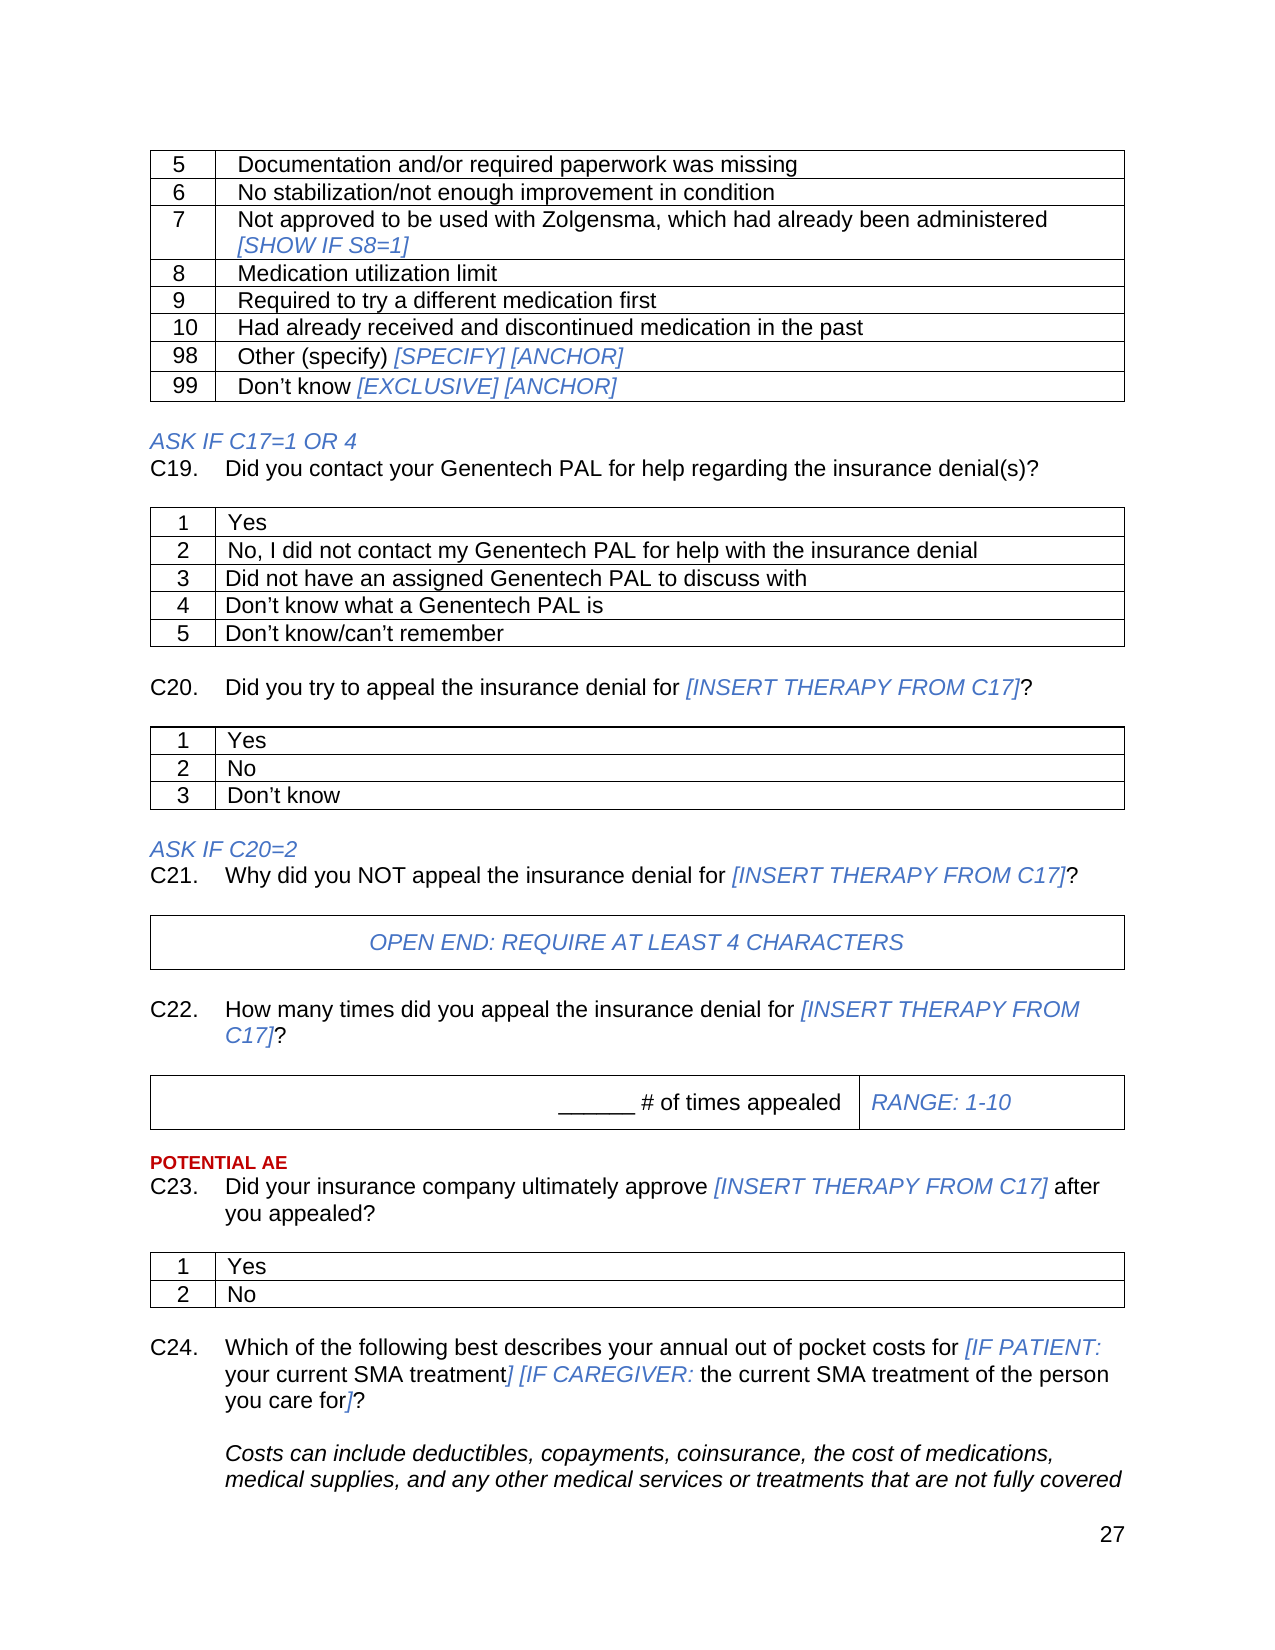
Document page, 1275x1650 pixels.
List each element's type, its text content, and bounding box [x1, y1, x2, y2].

table_cell Medication utilization limit [216, 260, 1124, 286]
table_cell 8 [151, 260, 215, 286]
text your current SMA treatment] [IF CAREGIVER: the current SMA treatment of the person you care for]? [225, 1361, 1125, 1413]
text C22. How many times did you appeal the insurance denial for [INSERT THERAPY FROM C17]? [150, 996, 1125, 1049]
table_header Yes [216, 728, 1124, 754]
table_cell No [216, 1281, 1124, 1307]
table_cell No stabilization/not enough improvement in condition [216, 179, 1124, 205]
text ASK IF C17=1 OR 4 [150, 428, 1125, 454]
table_cell Documentation and/or required paperwork was missing [216, 151, 1124, 177]
table_cell 2 [151, 755, 215, 781]
table_cell 99 [151, 372, 215, 401]
text C24. Which of the following best describes your annual out of pocket costs for [IF PATIENT: [150, 1334, 1125, 1361]
table_header 1 [151, 1253, 215, 1279]
table_cell 10 [151, 314, 215, 341]
table_cell 7 [151, 206, 215, 258]
table_header ______ # of times appealed [151, 1076, 859, 1129]
text C23. Did your insurance company ultimately approve [INSERT THERAPY FROM C17] after [150, 1173, 1125, 1199]
table_cell Had already received and discontinued medication in the past [216, 314, 1124, 341]
text C20. Did you try to appeal the insurance denial for [INSERT THERAPY FROM C17]? [150, 674, 1125, 700]
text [225, 1440, 1125, 1492]
text you appealed? [150, 1199, 1125, 1226]
table_cell 5 [151, 151, 215, 177]
table_header Yes [216, 1253, 1124, 1279]
text POTENTIAL AE [150, 1152, 1125, 1173]
table_header OPEN END: REQUIRE AT LEAST 4 CHARACTERS [151, 916, 1124, 969]
table_cell 6 [151, 179, 215, 205]
table_cell Don’t know [EXCLUSIVE] [ANCHOR] [216, 372, 1124, 401]
text C19. Did you contact your Genentech PAL for help regarding the insurance denial(s)? [150, 454, 1125, 481]
table_cell 3 [151, 782, 215, 808]
table_cell 98 [151, 342, 215, 371]
table_cell Not approved to be used with Zolgensma, which had already been administered [SHOW IF S8=1] [216, 206, 1124, 258]
text ASK IF C20=2 [150, 836, 1125, 862]
table_cell No [216, 755, 1124, 781]
text C21. Why did you NOT appeal the insurance denial for [INSERT THERAPY FROM C17]? [150, 862, 1125, 889]
table_cell 2 [151, 1281, 215, 1307]
table_cell Don’t know [216, 782, 1124, 808]
table_cell 9 [151, 287, 215, 313]
table_cell Required to try a different medication first [216, 287, 1124, 313]
table_header 1 [151, 728, 215, 754]
table_cell Other (specify) [SPECIFY] [ANCHOR] [216, 342, 1124, 371]
table_header RANGE: 1-10 [860, 1076, 1124, 1129]
